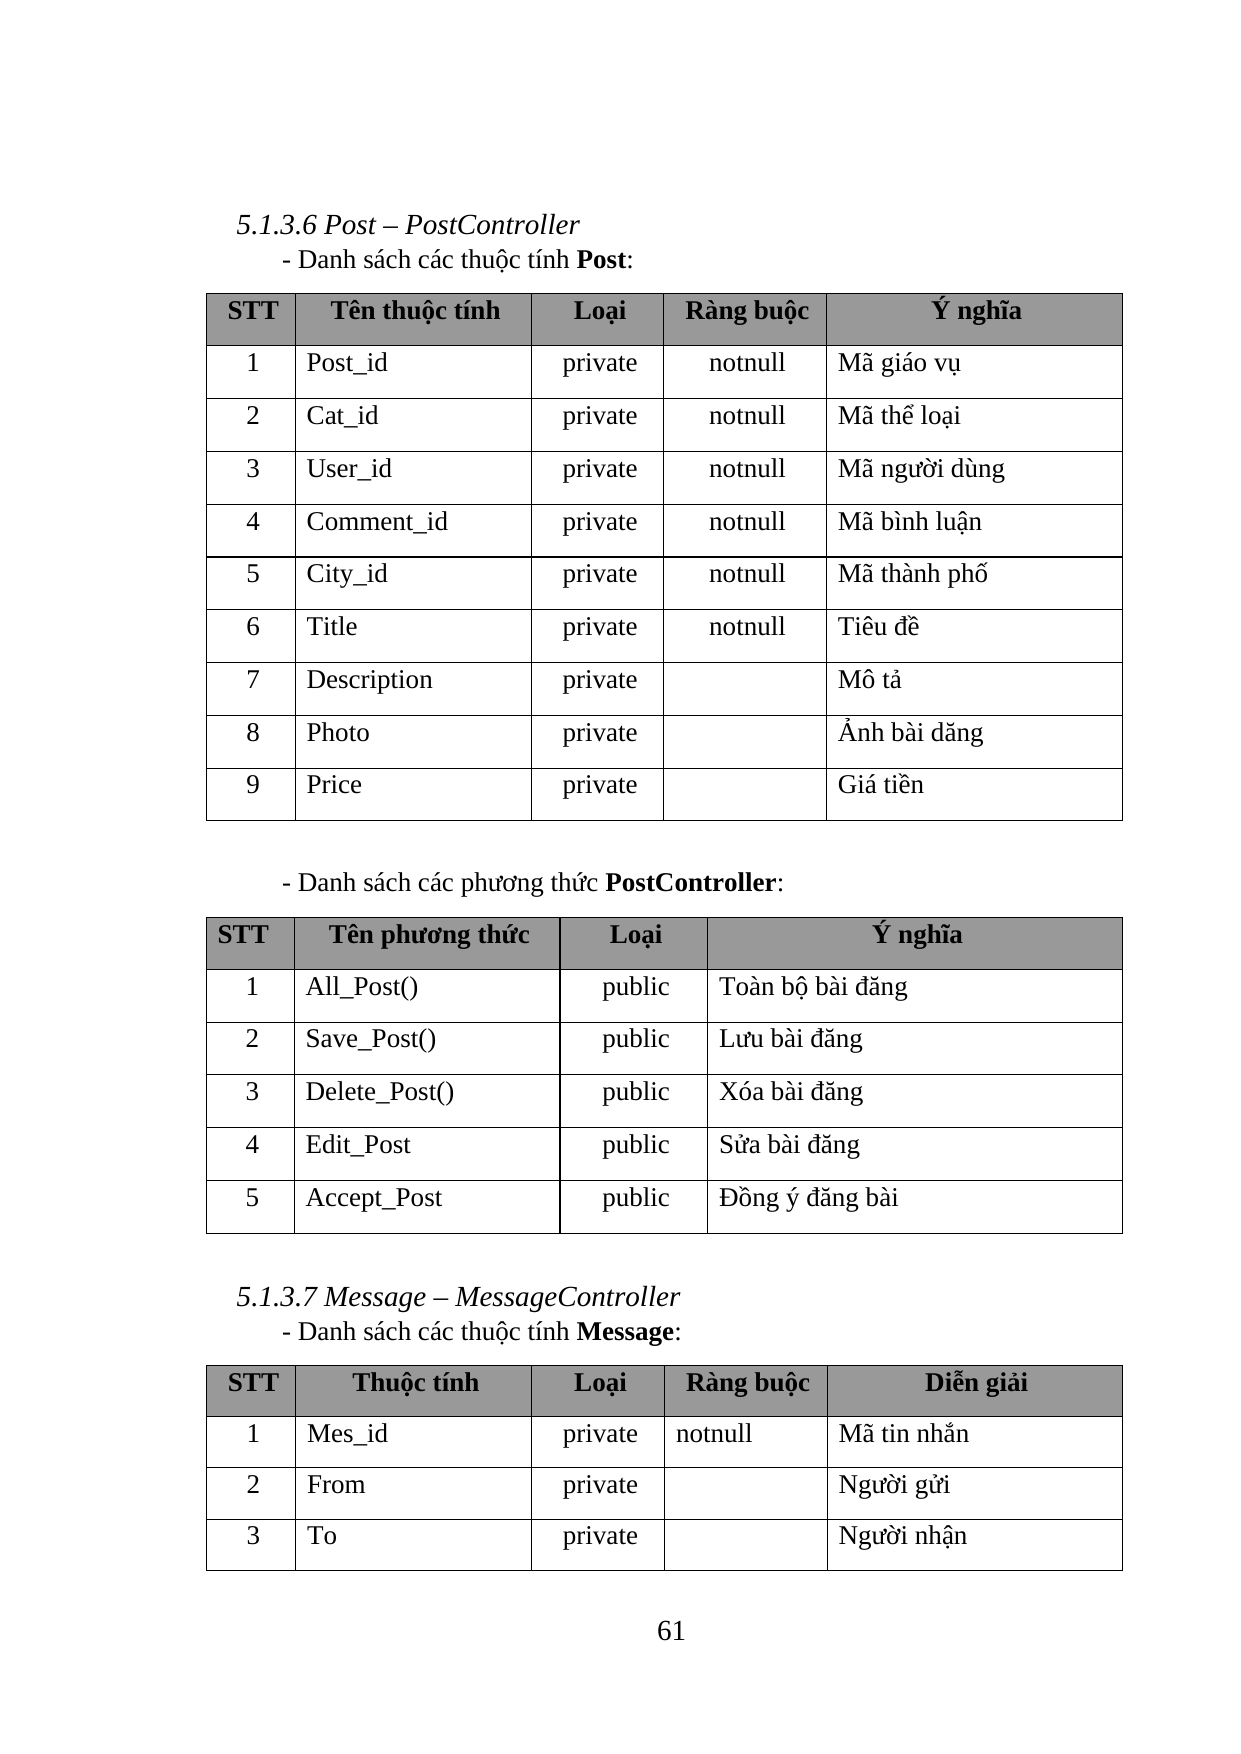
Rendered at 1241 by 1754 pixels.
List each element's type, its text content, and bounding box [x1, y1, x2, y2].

table_cell private [532, 452, 663, 503]
table_cell 5 [207, 558, 295, 609]
table_header Ràng buộc [664, 294, 826, 345]
table_cell [664, 769, 826, 820]
table_header STT [207, 918, 294, 969]
table_cell From [296, 1468, 531, 1518]
table_header Diễn giải [828, 1366, 1122, 1416]
table_cell Người gửi [828, 1468, 1122, 1518]
table_cell Accept_Post [295, 1181, 559, 1233]
table_cell Mã thành phố [827, 558, 1122, 609]
table_cell Mã bình luận [827, 505, 1122, 556]
table_cell Mes_id [296, 1417, 531, 1467]
table_cell notnull [664, 399, 826, 451]
table_cell All_Post() [295, 970, 559, 1022]
table_cell notnull [665, 1417, 827, 1467]
table_cell private [532, 399, 663, 451]
table_cell private [532, 716, 663, 768]
table_cell 3 [207, 1520, 295, 1570]
table_cell notnull [664, 452, 826, 503]
table_cell private [532, 558, 663, 609]
text - Danh sách các phương thức PostController: [207, 867, 1126, 898]
table_cell 1 [207, 1417, 295, 1467]
text - Danh sách các thuộc tính Message: [207, 1315, 1126, 1346]
table_cell Photo [296, 716, 531, 768]
table_cell Giá tiền [827, 769, 1122, 820]
table_cell 5 [207, 1181, 294, 1233]
table_cell private [532, 1417, 664, 1467]
table_cell Mã người dùng [827, 452, 1122, 503]
table_cell Mô tả [827, 663, 1122, 715]
table_cell [665, 1468, 827, 1518]
table_cell Ảnh bài dăng [827, 716, 1122, 768]
table_cell Save_Post() [295, 1023, 559, 1074]
table_header STT [207, 294, 295, 345]
table_cell Comment_id [296, 505, 531, 556]
table_cell private [532, 663, 663, 715]
table_cell private [532, 346, 663, 398]
table_cell Cat_id [296, 399, 531, 451]
table_cell private [532, 769, 663, 820]
table_header Tên phương thức [295, 918, 559, 969]
table_cell Description [296, 663, 531, 715]
table_cell Toàn bộ bài đăng [708, 970, 1122, 1022]
table_cell Người nhận [828, 1520, 1122, 1570]
table_cell Post_id [296, 346, 531, 398]
table_cell Edit_Post [295, 1128, 559, 1180]
table_cell 3 [207, 452, 295, 503]
table_cell notnull [664, 505, 826, 556]
table_cell To [296, 1520, 531, 1570]
table_header Ràng buộc [665, 1366, 827, 1416]
table_cell public [561, 1181, 707, 1233]
table_cell private [532, 505, 663, 556]
table_header Loại [532, 1366, 664, 1416]
table_header Loại [532, 294, 663, 345]
table_cell private [532, 1468, 664, 1518]
table_cell Mã thể loại [827, 399, 1122, 451]
table_cell notnull [664, 346, 826, 398]
table_cell Title [296, 610, 531, 662]
table_cell notnull [664, 610, 826, 662]
table_cell 4 [207, 1128, 294, 1180]
table_cell public [561, 970, 707, 1022]
table_cell 3 [207, 1075, 294, 1127]
table_cell Mã giáo vụ [827, 346, 1122, 398]
table_header Tên thuộc tính [296, 294, 531, 345]
table_cell Sửa bài đăng [708, 1128, 1122, 1180]
table_cell Mã tin nhắn [828, 1417, 1122, 1467]
table_cell City_id [296, 558, 531, 609]
table_cell 8 [207, 716, 295, 768]
table_cell User_id [296, 452, 531, 503]
subtitle 5.1.3.7 Message – MessageController [207, 1279, 1126, 1312]
table_header Thuộc tính [296, 1366, 531, 1416]
table_header Ý nghĩa [708, 918, 1122, 969]
table_cell public [561, 1075, 707, 1127]
table_cell 7 [207, 663, 295, 715]
table_cell public [561, 1128, 707, 1180]
table_cell 1 [207, 346, 295, 398]
table_cell 2 [207, 1023, 294, 1074]
text - Danh sách các thuộc tính Post: [207, 243, 1126, 274]
table_cell 2 [207, 1468, 295, 1518]
table_cell Price [296, 769, 531, 820]
table_cell private [532, 1520, 664, 1570]
table_header Loại [561, 918, 707, 969]
table_cell 4 [207, 505, 295, 556]
subtitle 5.1.3.6 Post – PostController [207, 207, 1126, 240]
table_cell Xóa bài đăng [708, 1075, 1122, 1127]
table_header Ý nghĩa [827, 294, 1122, 345]
table_cell 6 [207, 610, 295, 662]
table_cell 9 [207, 769, 295, 820]
table_cell Lưu bài đăng [708, 1023, 1122, 1074]
table_cell Delete_Post() [295, 1075, 559, 1127]
table_header STT [207, 1366, 295, 1416]
table_cell public [561, 1023, 707, 1074]
table_cell [664, 716, 826, 768]
table_cell 2 [207, 399, 295, 451]
table_cell Đồng ý đăng bài [708, 1181, 1122, 1233]
table_cell 1 [207, 970, 294, 1022]
table_cell [664, 663, 826, 715]
table_cell [665, 1520, 827, 1570]
table_cell notnull [664, 558, 826, 609]
table_cell private [532, 610, 663, 662]
table_cell Tiêu đề [827, 610, 1122, 662]
